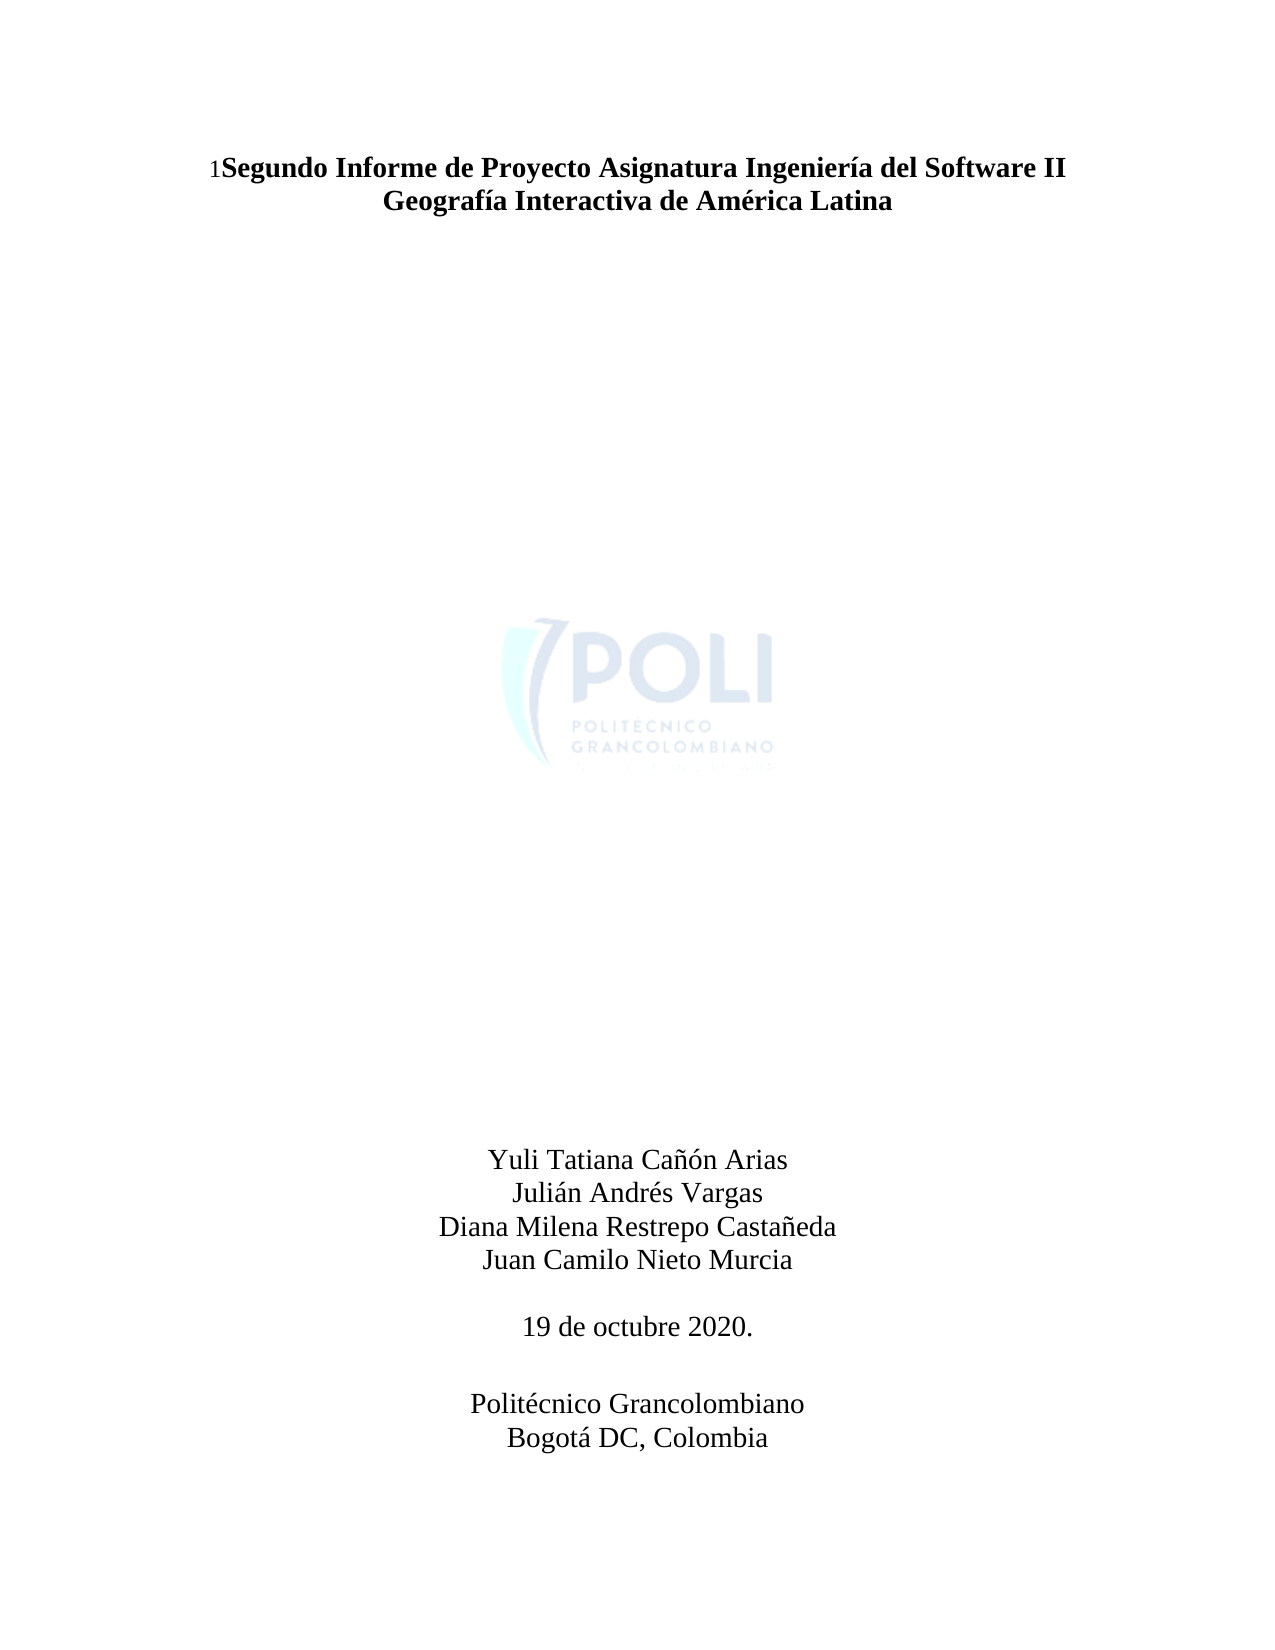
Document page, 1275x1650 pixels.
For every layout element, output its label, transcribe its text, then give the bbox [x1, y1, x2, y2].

text Juan Camilo Nieto Murcia [150, 1242, 1125, 1276]
text Segundo Informe de Proyecto Asignatura Ingeniería del Software II [150, 150, 1125, 183]
text Julián Andrés Vargas [150, 1175, 1125, 1209]
text 19 de octubre 2020. [150, 1309, 1125, 1343]
text Geografía Interactiva de América Latina [150, 183, 1125, 217]
text Yuli Tatiana Cañón Arias [150, 1142, 1125, 1175]
text Politécnico Grancolombiano [150, 1386, 1125, 1420]
text Diana Milena Restrepo Castañeda [150, 1209, 1125, 1242]
text Bogotá DC, Colombia [150, 1420, 1125, 1453]
